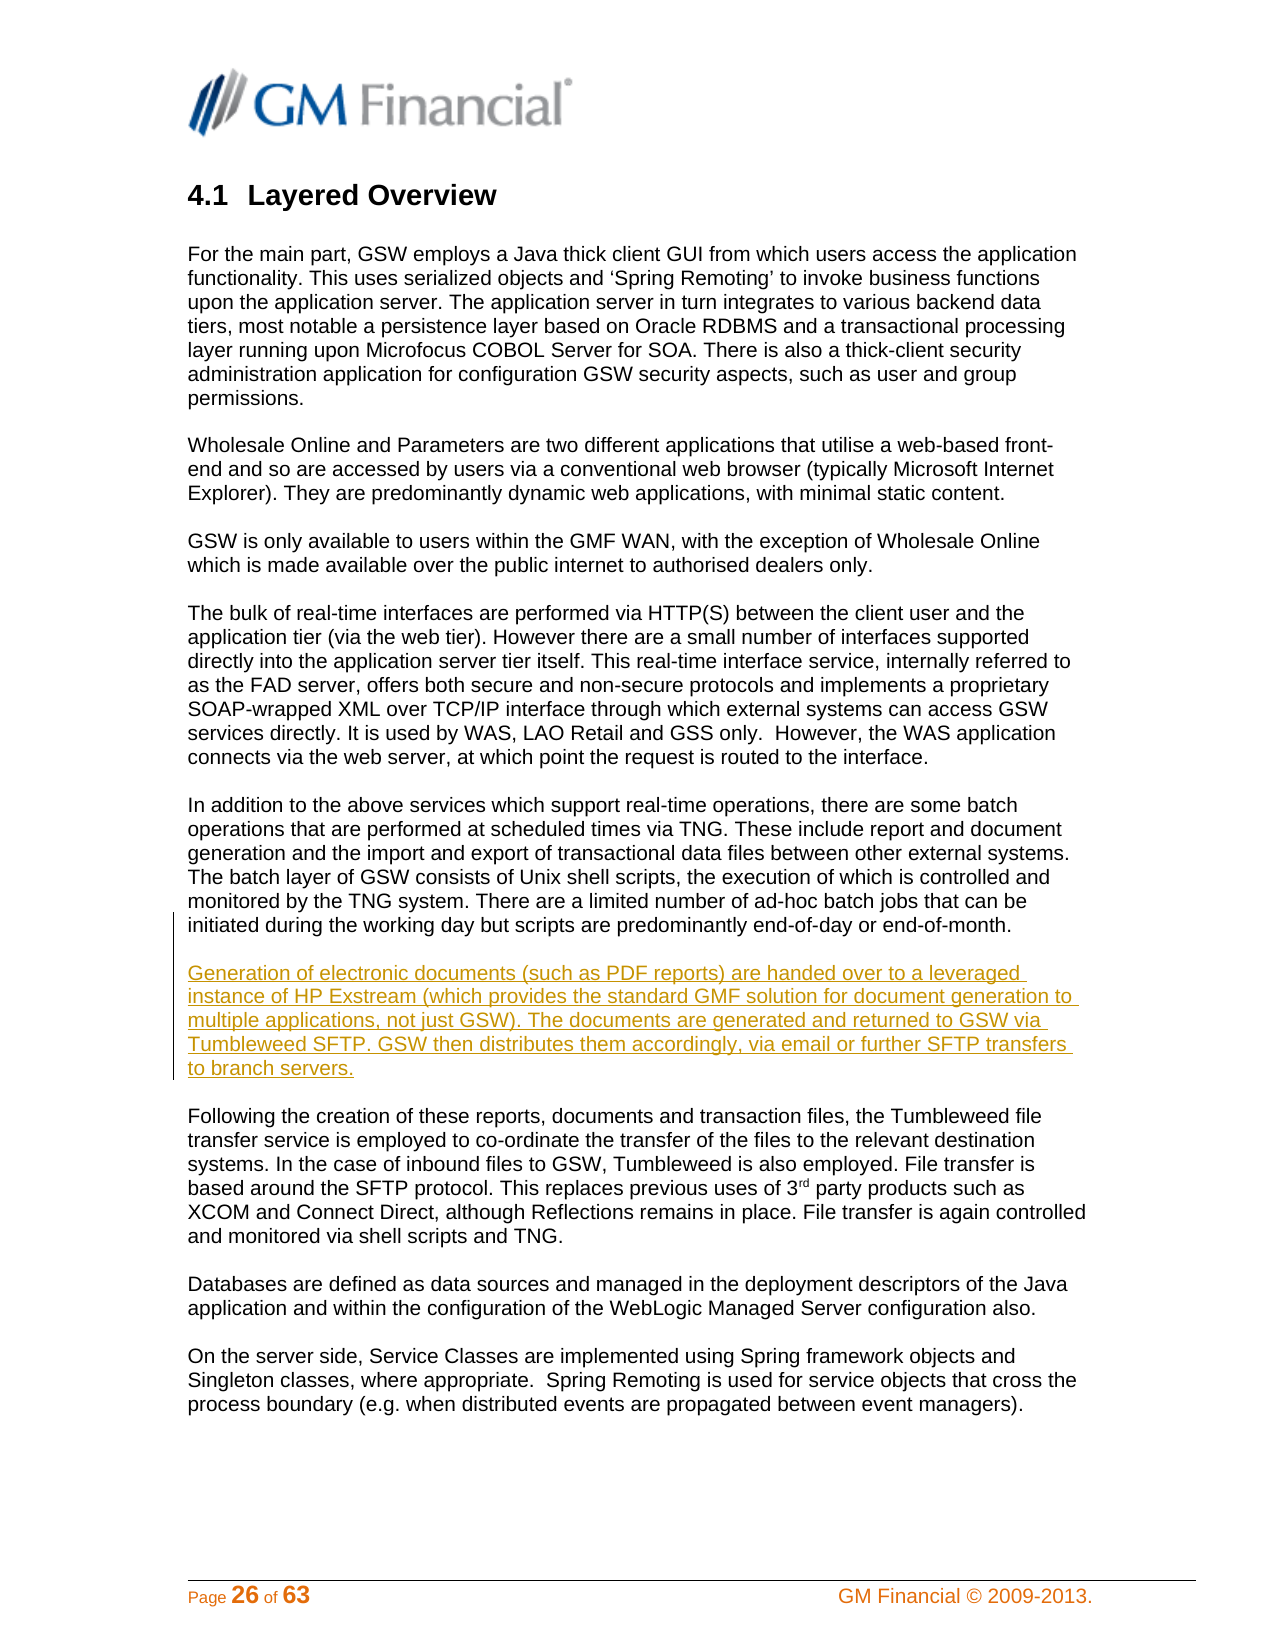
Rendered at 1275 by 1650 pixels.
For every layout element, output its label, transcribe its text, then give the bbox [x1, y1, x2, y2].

text On the server side, Service Classes are implemented using Spring framework objects and Singleton classes, where appropriate. Spring Remoting is used for service objects that cross the process boundary (e.g. when distributed events are propagated between event managers). [187, 1344, 1087, 1416]
text In addition to the above services which support real-time operations, there are some batch operations that are performed at scheduled times via TNG. These include report and document generation and the import and export of transactional data files between other external systems. The batch layer of GSW consists of Unix shell scripts, the execution of which is controlled and monitored by the TNG system. There are a limited number of ad-hoc batch jobs that can be initiated during the working day but scripts are predominantly end-of-day or end-of-month. [187, 793, 1087, 936]
subtitle Layered Overview [187, 178, 1087, 211]
text Wholesale Online and Parameters are two different applications that utilise a web-based front-end and so are accessed by users via a conventional web browser (typically Microsoft Internet Explorer). They are predominantly dynamic web applications, with minimal static content. [187, 433, 1087, 505]
text Following the creation of these reports, documents and transaction files, the Tumbleweed file transfer service is employed to co-ordinate the transfer of the files to the relevant destination systems. In the case of inbound files to GSW, Tumbleweed is also employed. File transfer is based around the SFTP protocol. This replaces previous uses of 3rd party products such as XCOM and Connect Direct, although Reflections remains in place. File transfer is again controlled and monitored via shell scripts and TNG. [187, 1104, 1087, 1248]
text Databases are defined as data sources and managed in the deployment descriptors of the Java application and within the configuration of the WebLogic Managed Server configuration also. [187, 1272, 1087, 1320]
text The bulk of real-time interfaces are performed via HTTP(S) between the client user and the application tier (via the web tier). However there are a small number of interfaces supported directly into the application server tier itself. This real-time interface service, internally referred to as the FAD server, offers both secure and non-secure protocols and implements a proprietary SOAP-wrapped XML over TCP/IP interface through which external systems can access GSW services directly. It is used by WAS, LAO Retail and GSS only. However, the WAS application connects via the web server, at which point the request is routed to the interface. [187, 601, 1087, 769]
text GSW is only available to users within the GMF WAN, with the exception of Wholesale Online which is made available over the public internet to authorised dealers only. [187, 529, 1087, 577]
text For the main part, GSW employs a Java thick client GUI from which users access the application functionality. This uses serialized objects and ‘Spring Remoting’ to invoke business functions upon the application server. The application server in turn integrates to various backend data tiers, most notable a persistence layer based on Oracle RDBMS and a transactional processing layer running upon Microfocus COBOL Server for SOA. There is also a thick-client security administration application for configuration GSW security aspects, such as user and group permissions. [187, 242, 1087, 409]
picture [187, 56, 574, 153]
